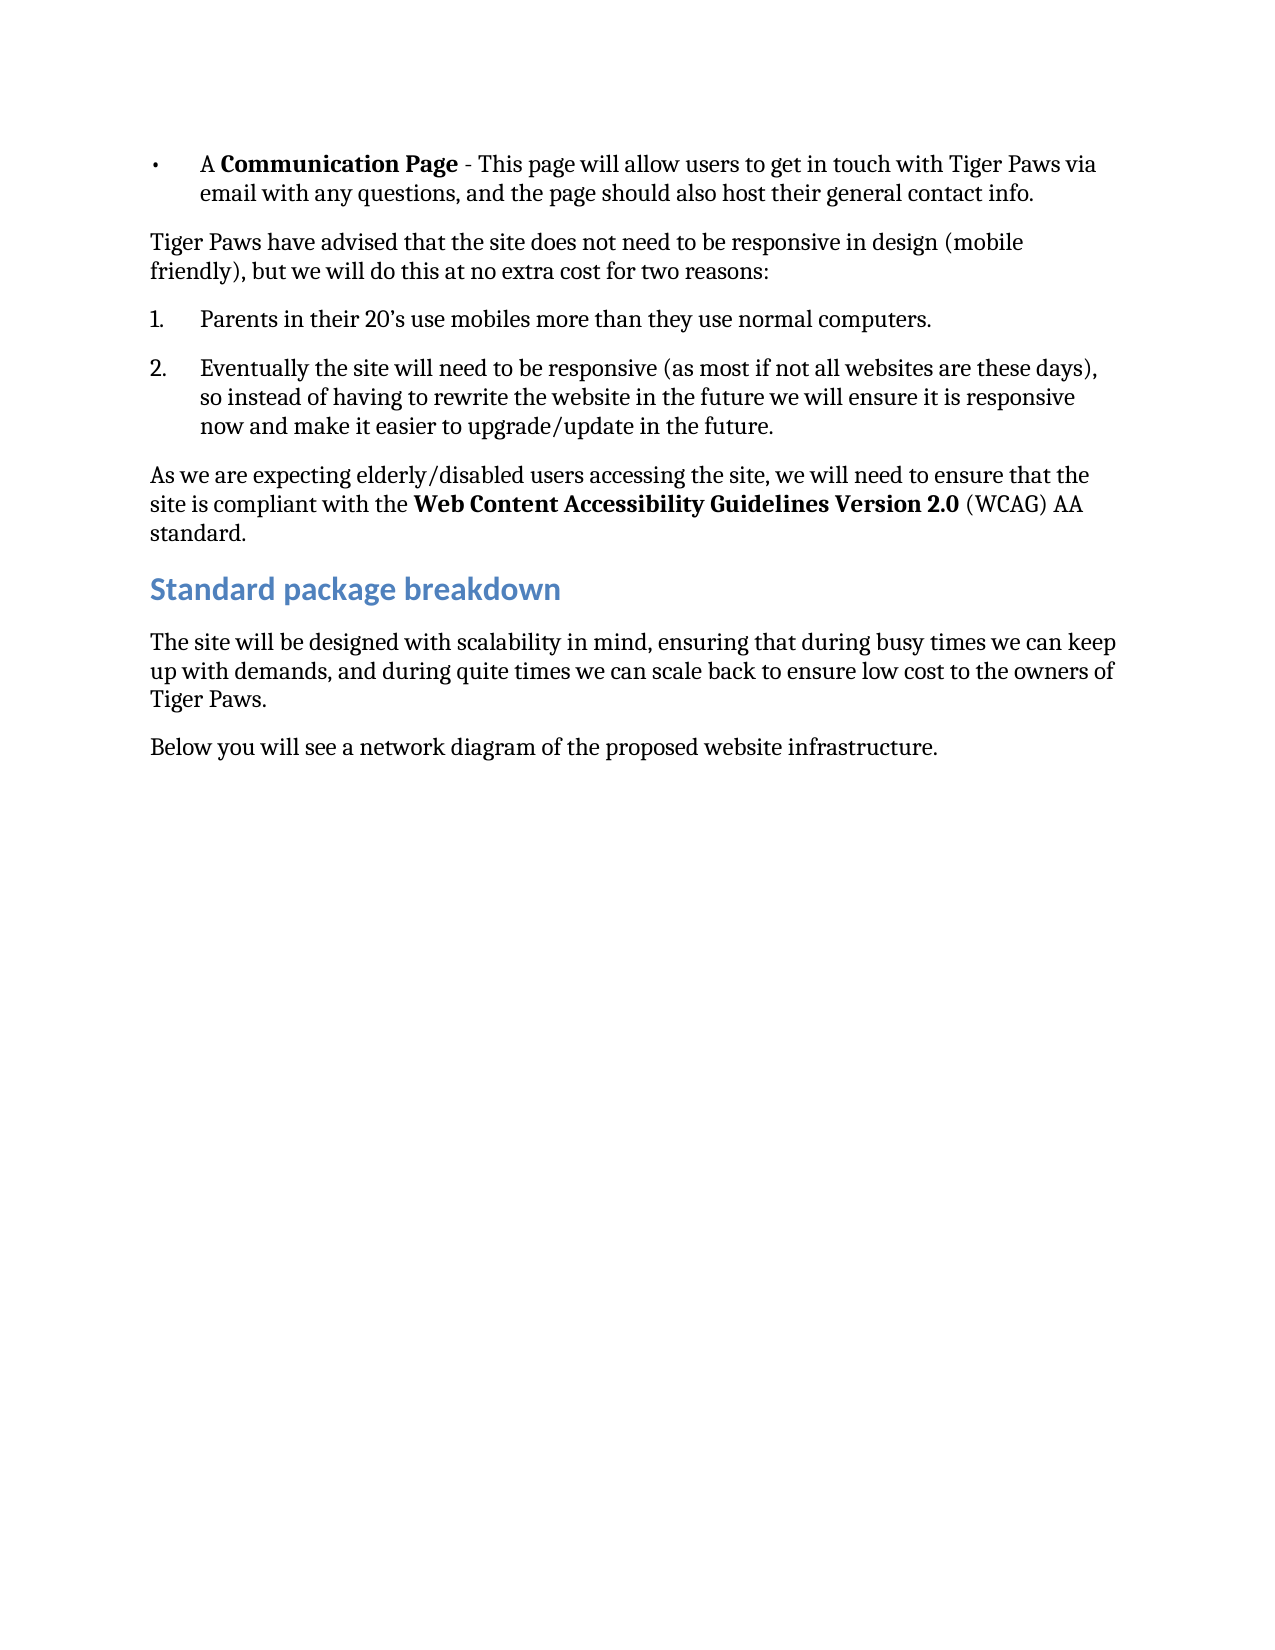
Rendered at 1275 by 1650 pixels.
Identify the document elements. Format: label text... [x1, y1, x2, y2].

text The site will be designed with scalability in mind, ensuring that during busy times we can keep up with demands, and during quite times we can scale back to ensure low cost to the owners of Tiger Paws. [150, 628, 1125, 714]
list Eventually the site will need to be responsive (as most if not all websites are these days), so instead of having to rewrite the website in the future we will ensure it is responsive now and make it easier to upgrade/update in the future. [150, 354, 1125, 440]
text Tiger Paws have advised that the site does not need to be responsive in design (mobile friendly), but we will do this at no extra cost for two reasons: [150, 228, 1125, 286]
text As we are expecting elderly/disabled users accessing the site, we will need to ensure that the site is compliant with the Web Content Accessibility Guidelines Version 2.0 (WCAG) AA standard. [150, 461, 1125, 547]
text Below you will see a network diagram of the proposed website infrastructure. [150, 733, 1125, 762]
subtitle Standard package breakdown [150, 568, 1125, 609]
list A Communication Page - This page will allow users to get in touch with Tiger Paws via email with any questions, and the page should also host their general contact info. [150, 150, 1125, 207]
list Parents in their 20’s use mobiles more than they use normal computers. [150, 304, 1125, 333]
